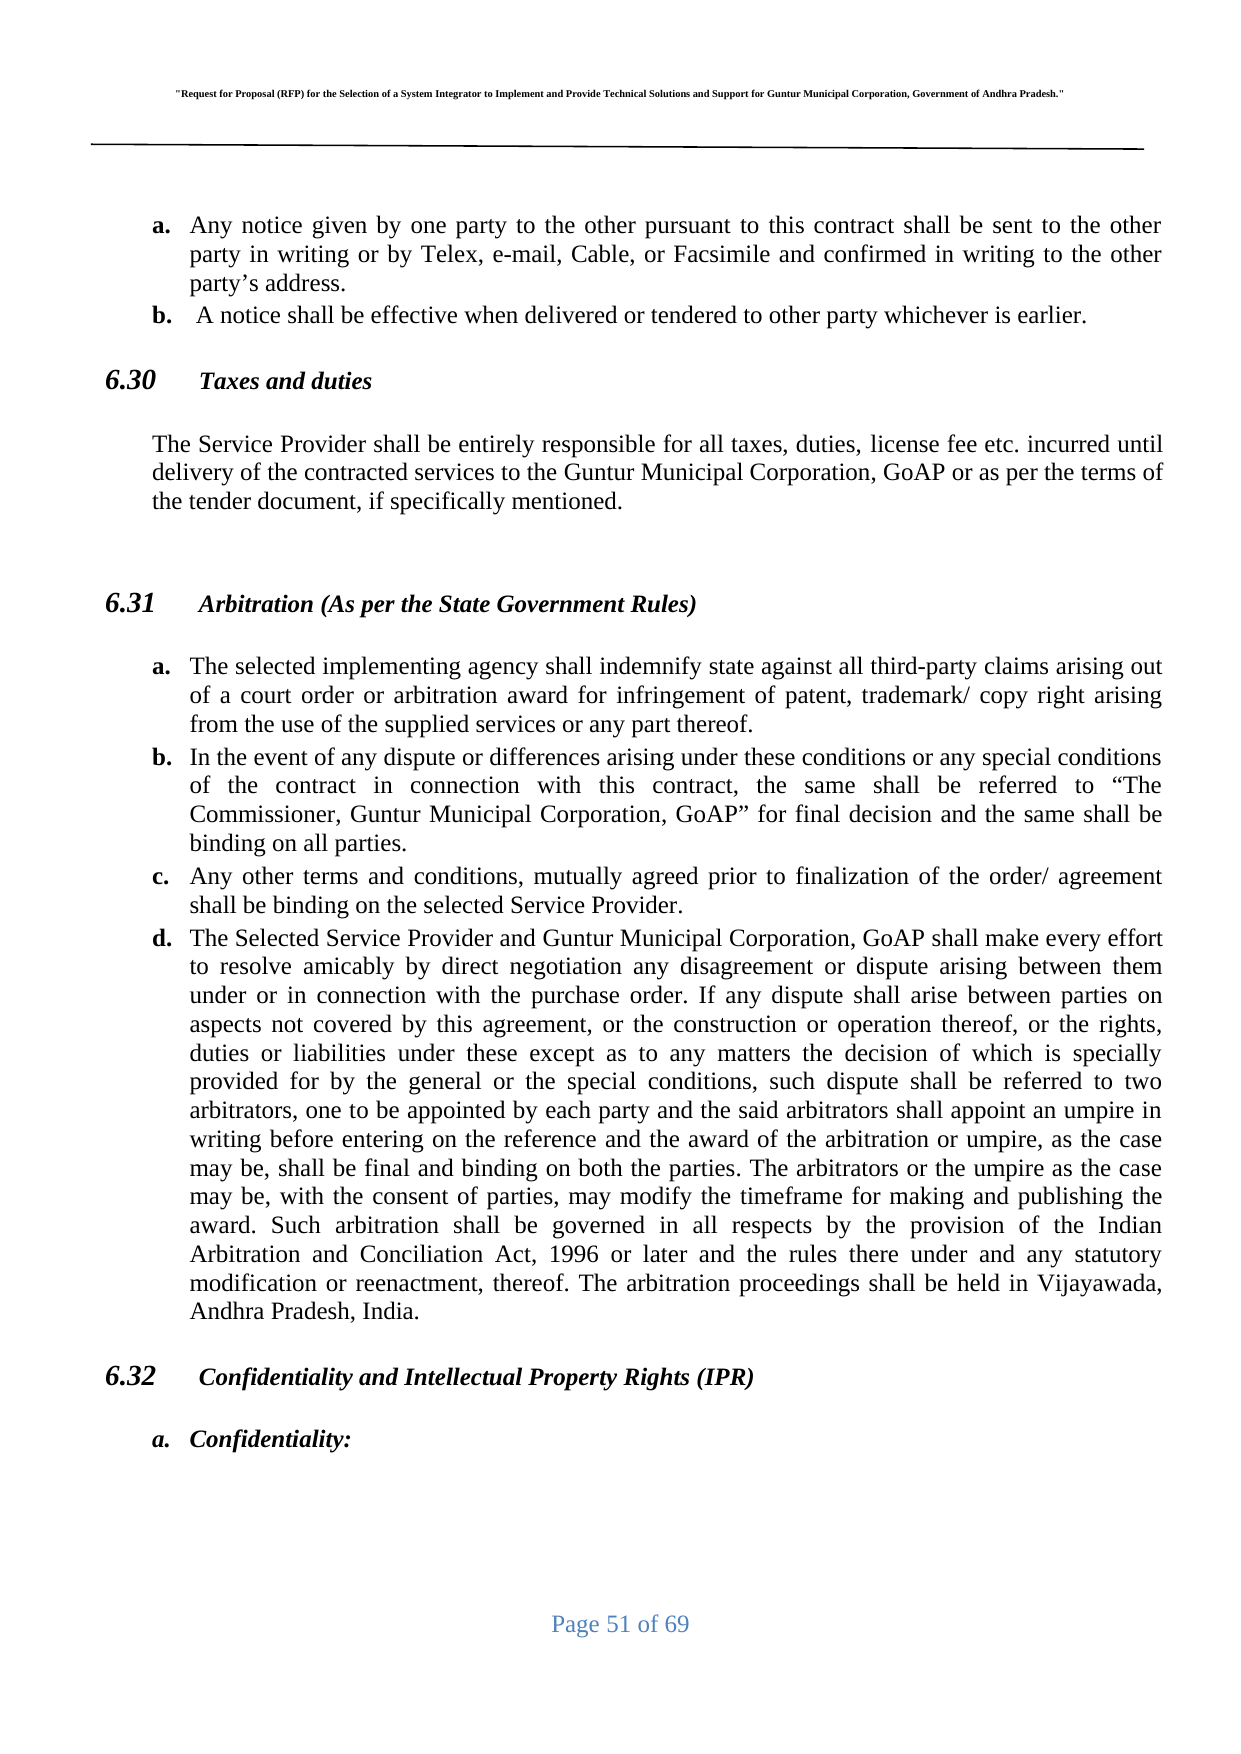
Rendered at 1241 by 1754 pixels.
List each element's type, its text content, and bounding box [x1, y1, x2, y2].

list A notice shall be effective when delivered or tendered to other party whichever is earlier. [152, 301, 1163, 329]
text The Service Provider shall be entirely responsible for all taxes, duties, license fee etc. incurred until delivery of the contracted services to the Guntur Municipal Corporation, GoAP or as per the terms of the tender document, if specifically mentioned. [152, 429, 1163, 515]
list In the event of any dispute or differences arising under these conditions or any special conditions of the contract in connection with this contract, the same shall be referred to “The Commissioner, Guntur Municipal Corporation, GoAP” for final decision and the same shall be binding on all parties. [152, 742, 1163, 857]
list Confidentiality: [152, 1424, 1163, 1453]
list Any other terms and conditions, mutually agreed prior to finalization of the order/ agreement shall be binding on the selected Service Provider. [152, 861, 1163, 918]
subtitle Arbitration (As per the State Government Rules) [105, 585, 1163, 618]
list Any notice given by one party to the other pursuant to this contract shall be sent to the other party in writing or by Telex, e-mail, Cable, or Facsimile and confirmed in writing to the other party’s address. [152, 210, 1163, 296]
list The Selected Service Provider and Guntur Municipal Corporation, GoAP shall make every effort to resolve amicably by direct negotiation any disagreement or dispute arising between them under or in connection with the purchase order. If any dispute shall arise between parties on aspects not covered by this agreement, or the construction or operation thereof, or the rights, duties or liabilities under these except as to any matters the decision of which is specially provided for by the general or the special conditions, such dispute shall be referred to two arbitrators, one to be appointed by each party and the said arbitrators shall appoint an umpire in writing before entering on the reference and the award of the arbitration or umpire, as the case may be, shall be final and binding on both the parties. The arbitrators or the umpire as the case may be, with the consent of parties, may modify the timeframe for making and publishing the award. Such arbitration shall be governed in all respects by the provision of the Indian Arbitration and Conciliation Act, 1996 or later and the rules there under and any statutory modification or reenactment, thereof. The arbitration proceedings shall be held in Vijayawada, Andhra Pradesh, India. [152, 923, 1163, 1325]
subtitle Confidentiality and Intellectual Property Rights (IPR) [105, 1358, 1163, 1392]
list The selected implementing agency shall indemnify state against all third-party claims arising out of a court order or arbitration award for infringement of patent, trademark/ copy right arising from the use of the supplied services or any part thereof. [152, 651, 1163, 738]
subtitle Taxes and duties [105, 362, 1163, 396]
